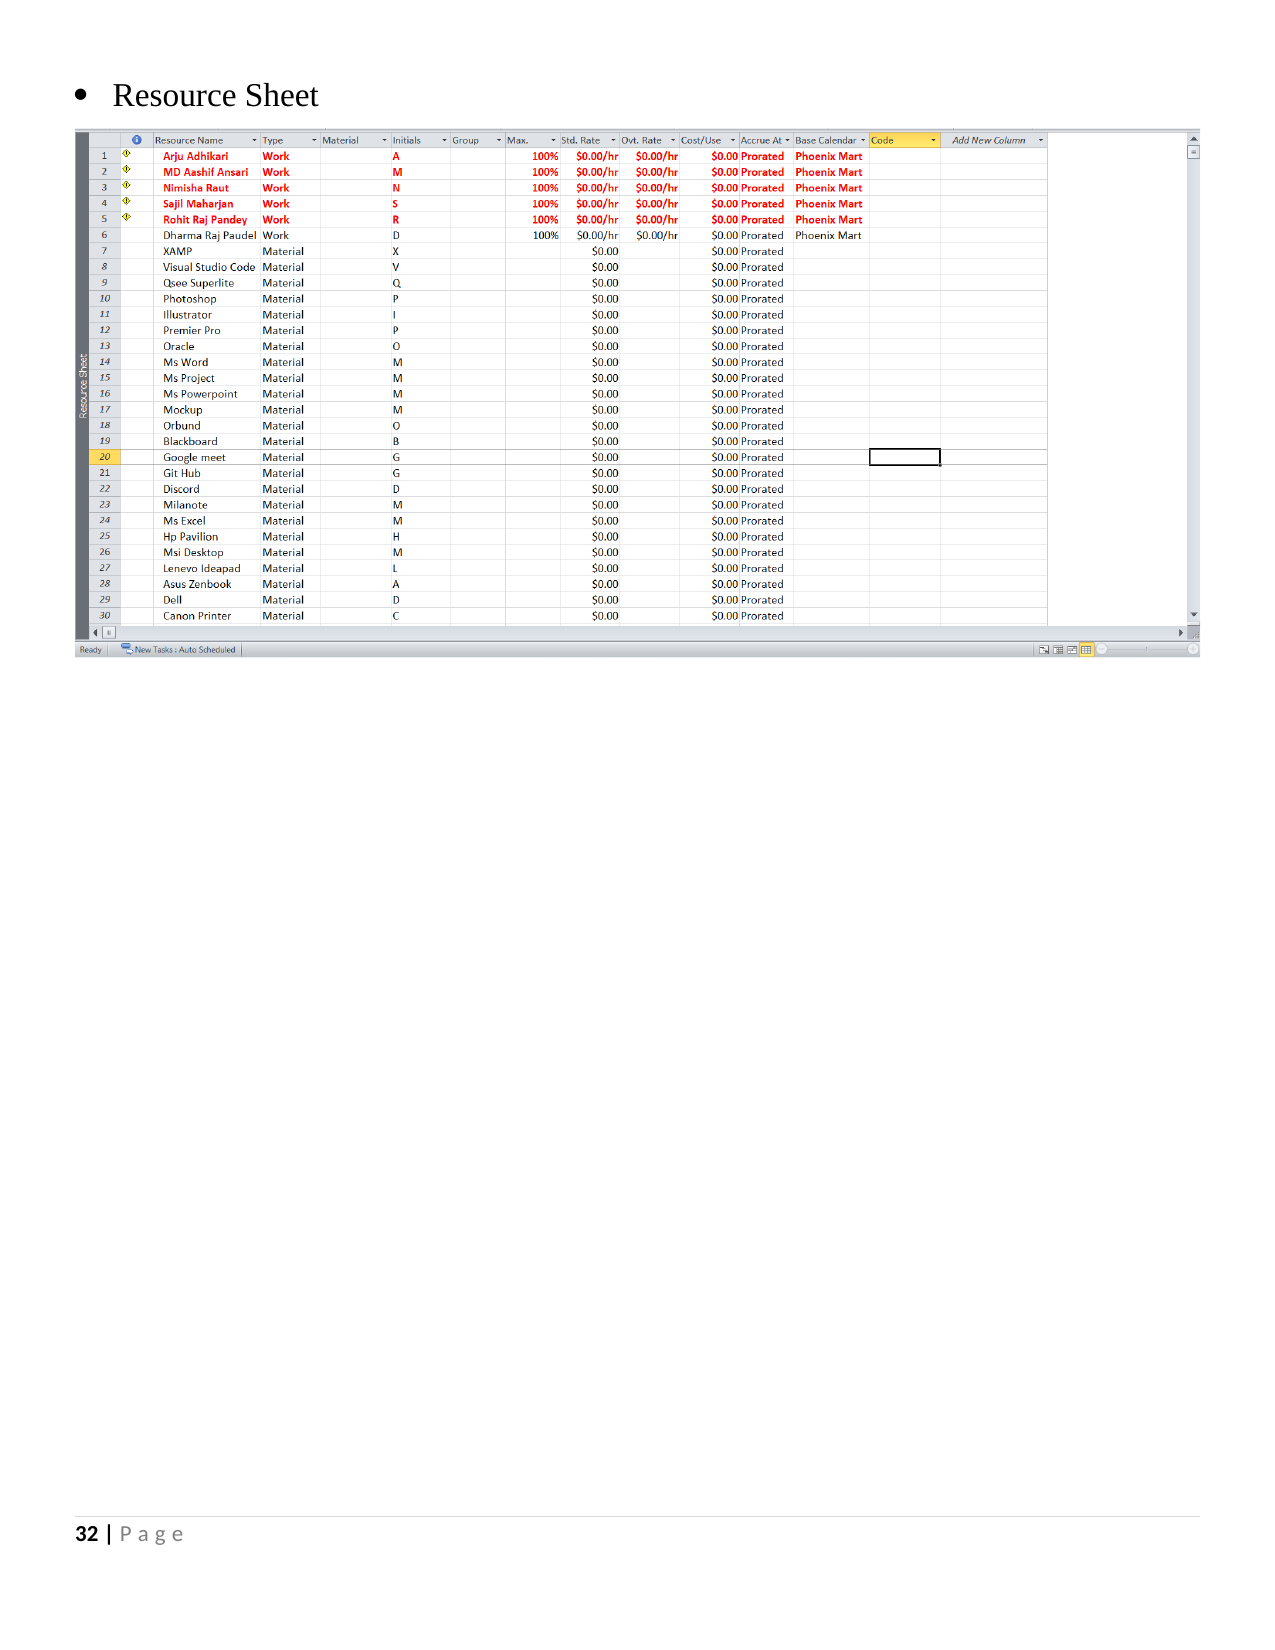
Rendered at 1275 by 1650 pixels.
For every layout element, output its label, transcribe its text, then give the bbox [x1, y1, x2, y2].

subtitle Resource Sheet [75, 75, 1200, 113]
picture [75, 128, 1200, 658]
